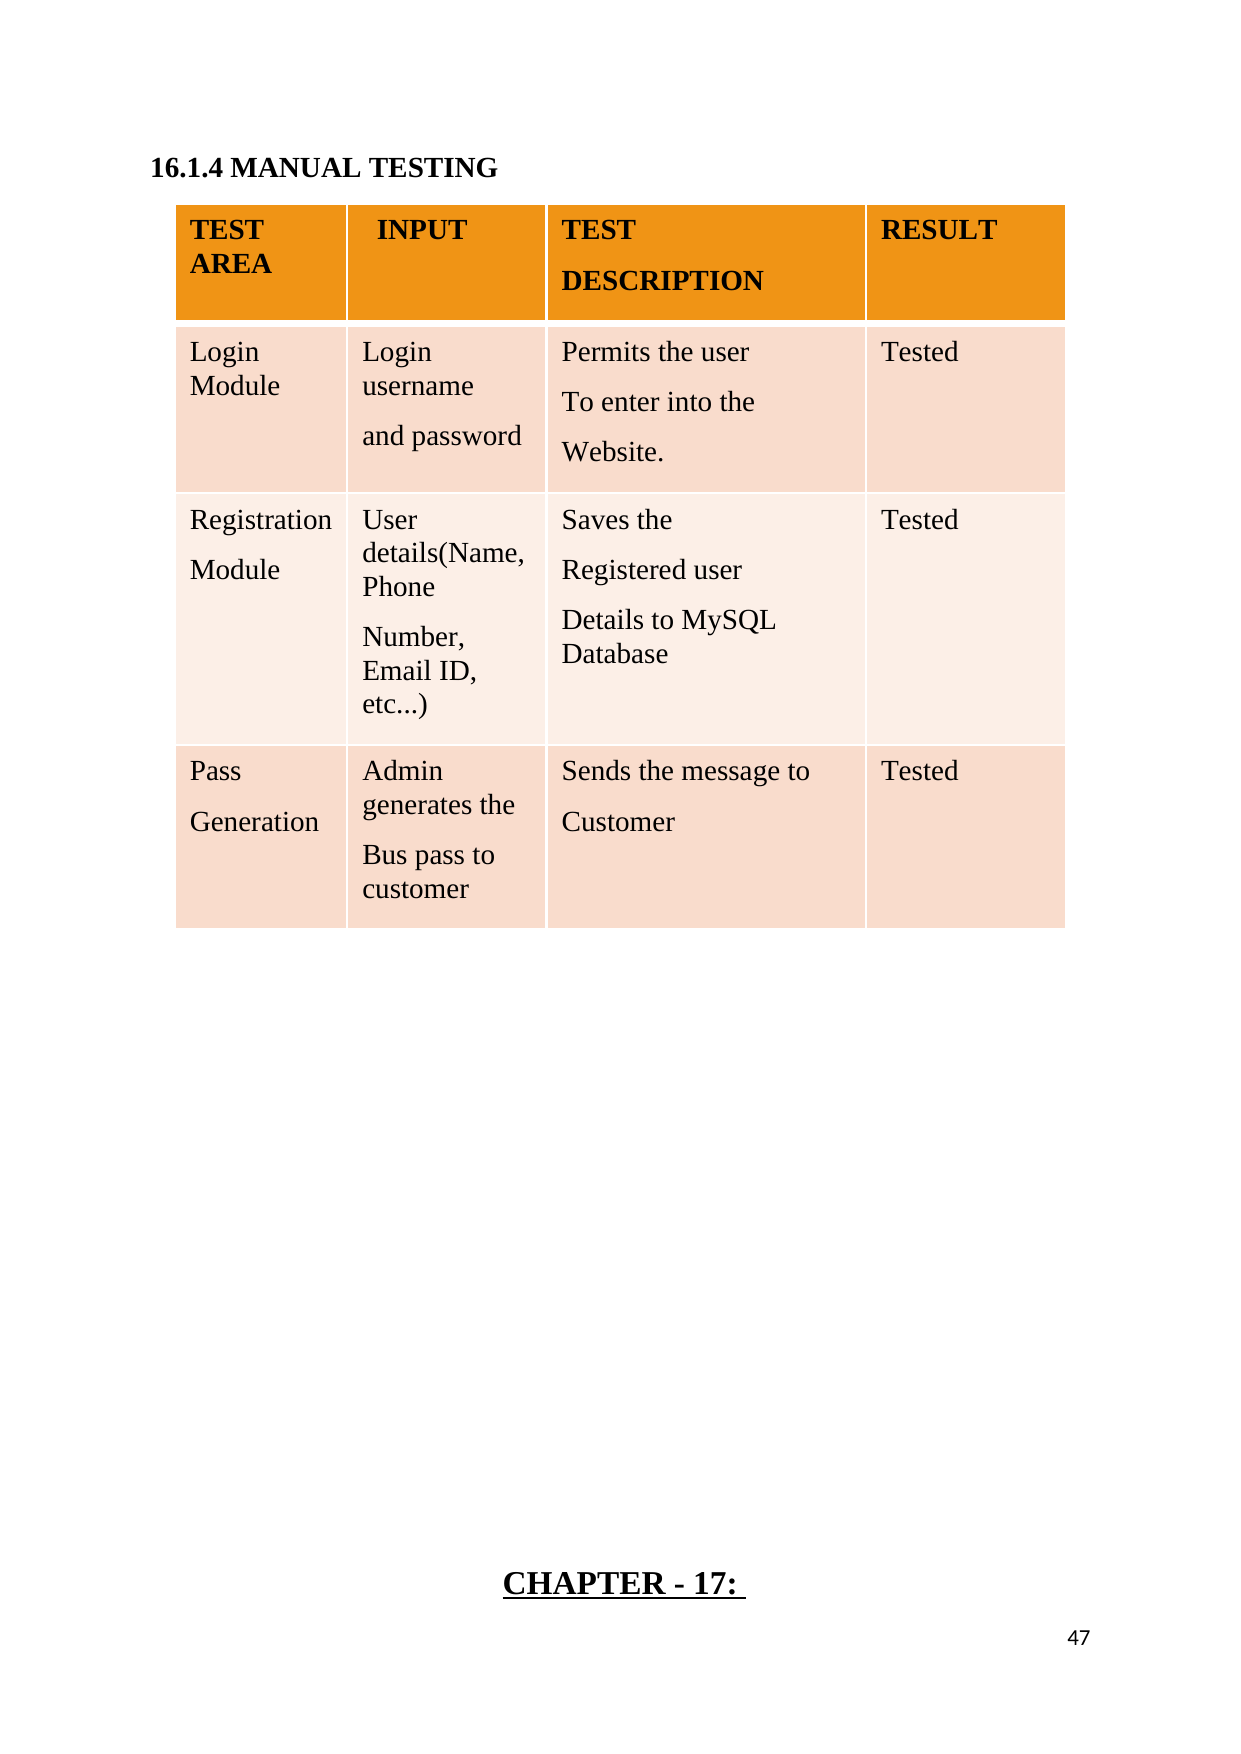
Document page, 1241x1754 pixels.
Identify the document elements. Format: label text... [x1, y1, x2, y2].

table_cell Tested [867, 327, 1065, 492]
table_cell Tested [867, 494, 1065, 744]
table_cell Permits the user To enter into the Website. [548, 327, 865, 492]
table_cell Sends the message to Customer [548, 746, 865, 928]
table_cell Admin generates the Bus pass to customer [348, 746, 545, 928]
table_header TEST DESCRIPTION [548, 205, 865, 320]
table_cell Pass Generation [176, 746, 346, 928]
table_header TEST AREA [176, 205, 346, 320]
table_cell Saves the Registered user Details to MySQL Database [548, 494, 865, 744]
table_cell Login Module [176, 327, 346, 492]
table_cell User details(Name, Phone Number, Email ID, etc...) [348, 494, 545, 744]
table_header RESULT [867, 205, 1065, 320]
table_cell Tested [867, 746, 1065, 928]
text CHAPTER - 17: [150, 1563, 1090, 1602]
table_cell Registration Module [176, 494, 346, 744]
table_cell Login username and password [348, 327, 545, 492]
table_header INPUT [348, 205, 545, 320]
text 16.1.4 MANUAL TESTING [150, 150, 1090, 183]
